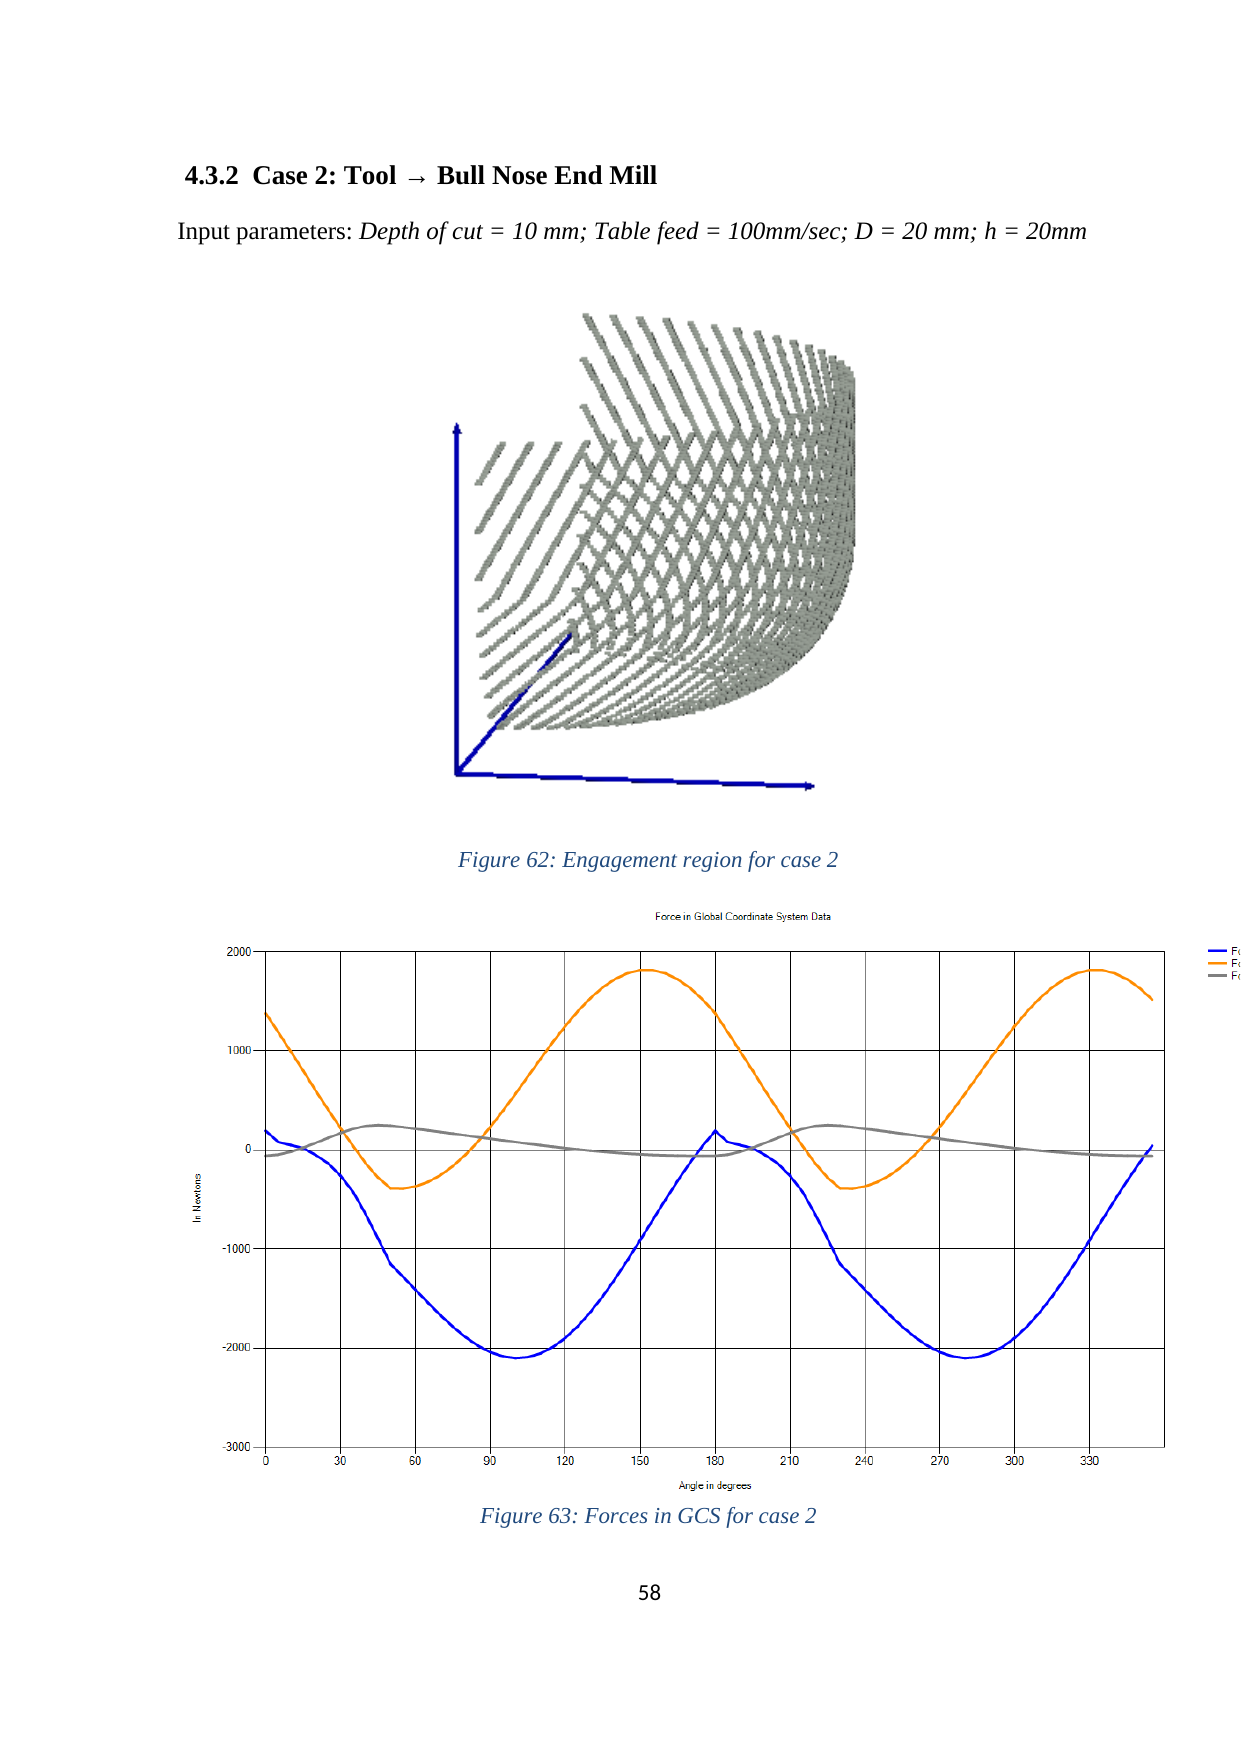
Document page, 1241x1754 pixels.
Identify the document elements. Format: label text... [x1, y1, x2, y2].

subtitle Case 2: Tool → Bull Nose End Mill [184, 159, 1122, 191]
picture [384, 280, 915, 821]
picture [177, 906, 1241, 1499]
text Input parameters: Depth of cut = 10 mm; Table feed = 100mm/sec; D = 20 mm; h = 20mm [177, 216, 1122, 245]
